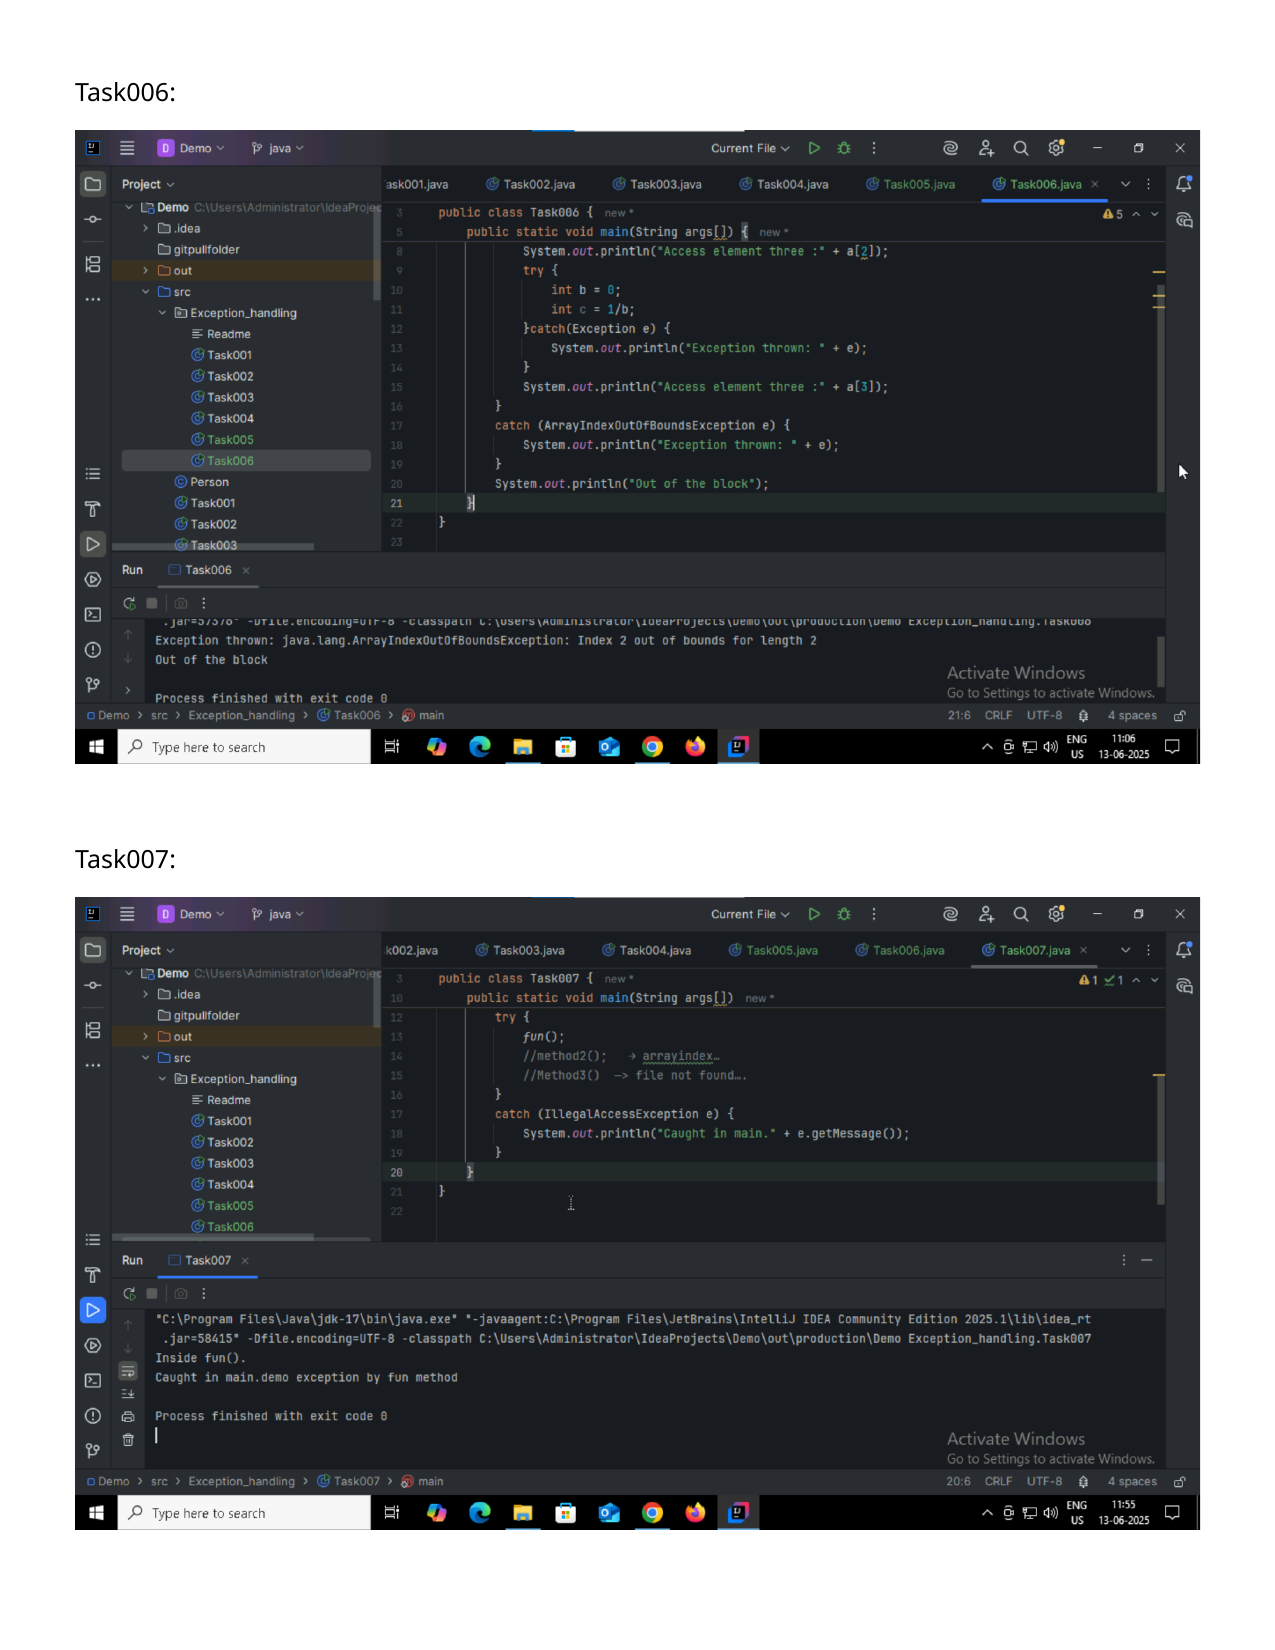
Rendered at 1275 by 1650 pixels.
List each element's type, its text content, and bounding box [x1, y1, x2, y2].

picture [75, 897, 1200, 1530]
picture [75, 130, 1200, 764]
text Task007: [75, 841, 1200, 875]
text Task006: [75, 75, 1200, 109]
